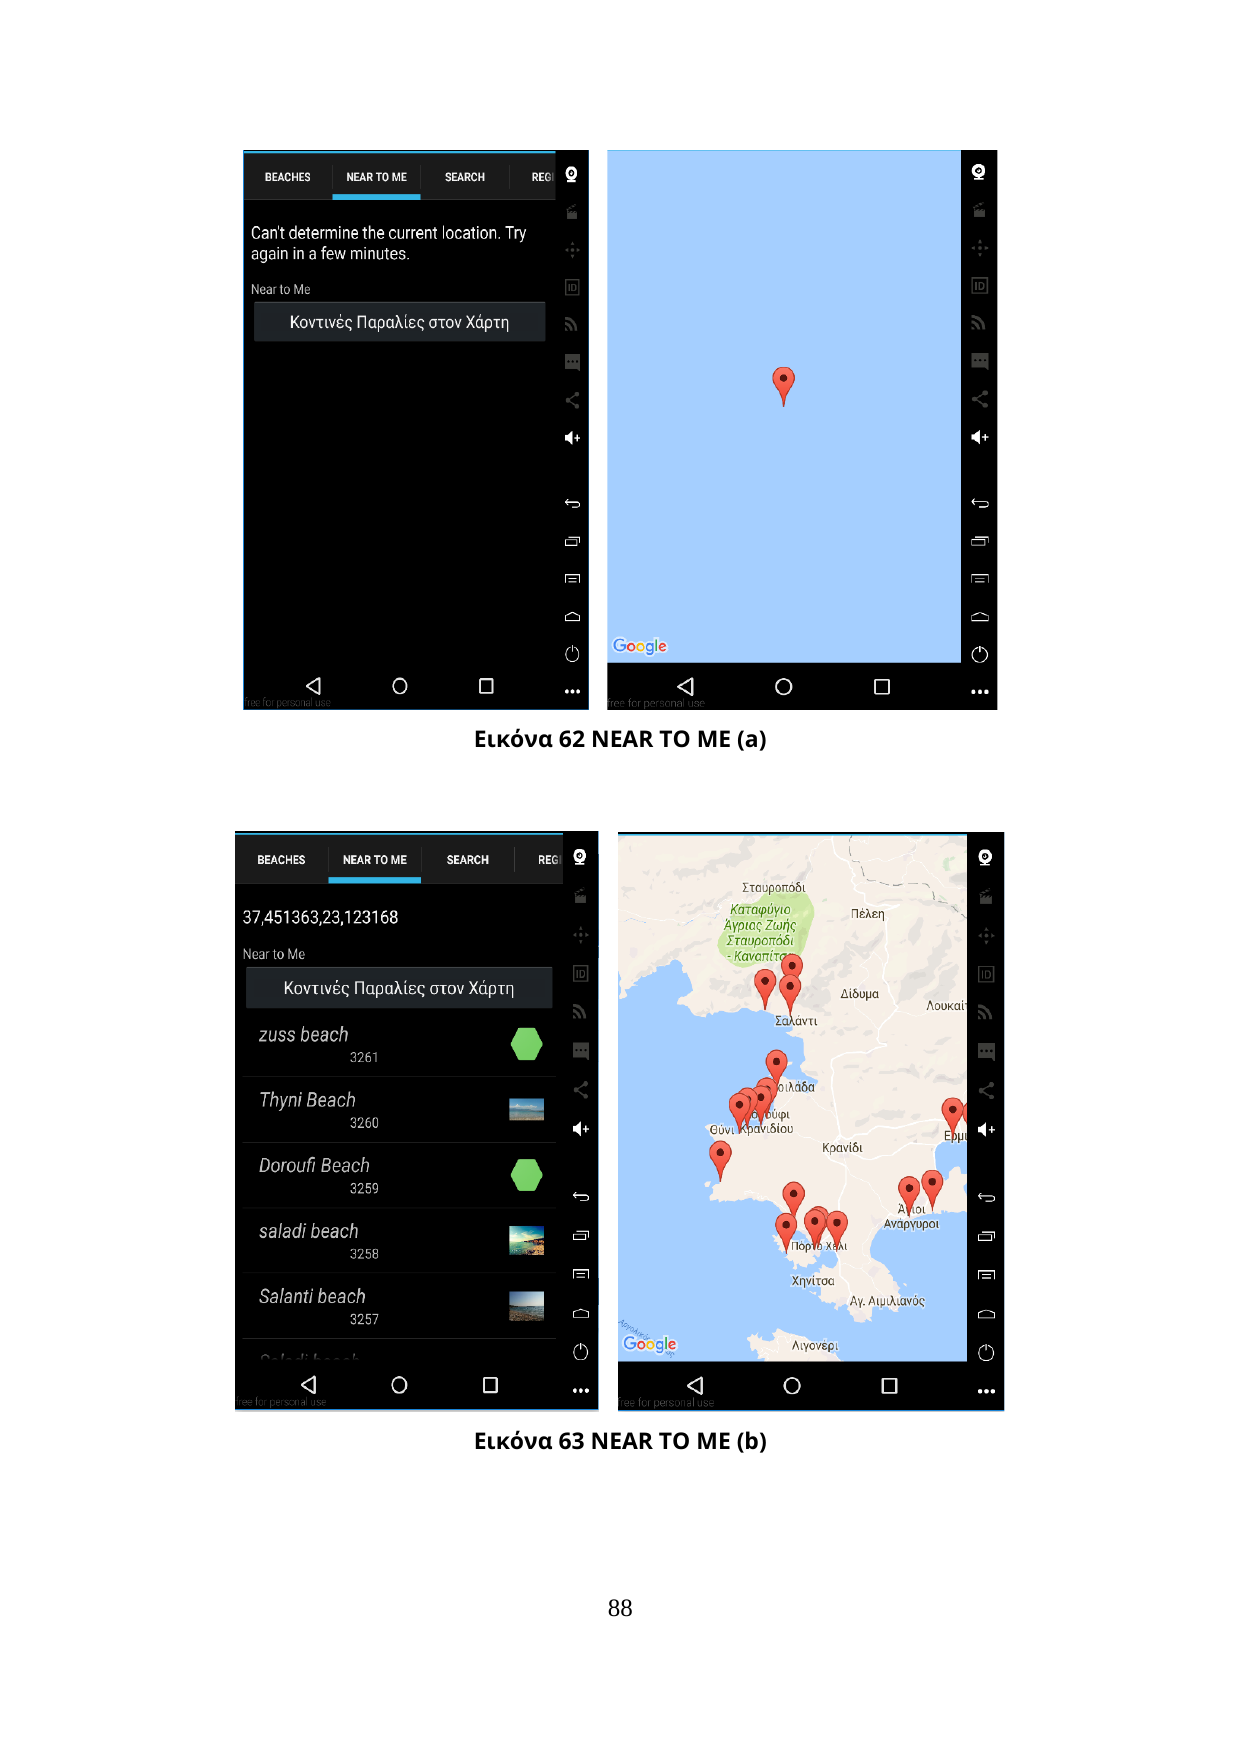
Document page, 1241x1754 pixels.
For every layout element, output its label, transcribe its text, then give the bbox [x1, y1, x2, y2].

picture [235, 831, 599, 1412]
picture [618, 832, 1005, 1412]
text Εικόνα 62 NEAR TO ME (a) [187, 722, 1053, 754]
picture [243, 150, 589, 710]
picture [607, 150, 998, 710]
text Εικόνα 63 NEAR TO ME (b) [187, 1424, 1053, 1456]
